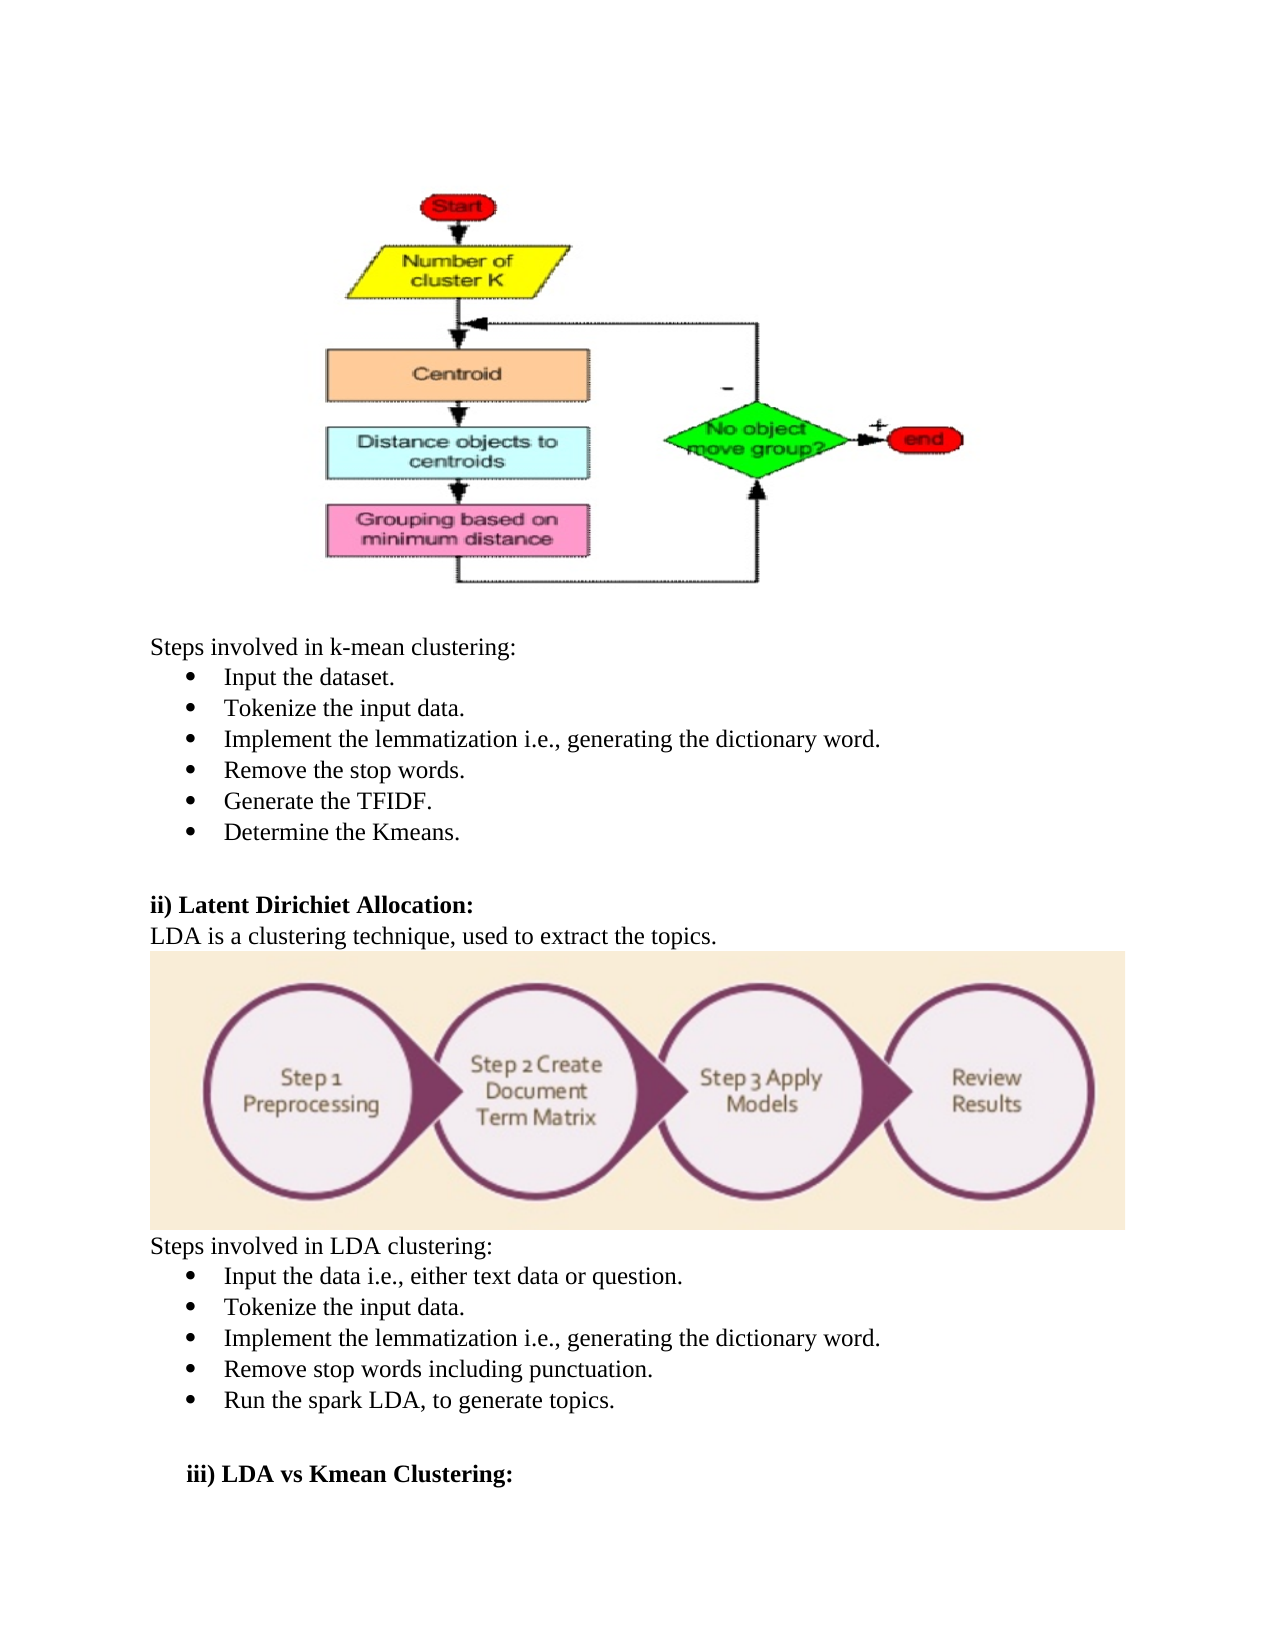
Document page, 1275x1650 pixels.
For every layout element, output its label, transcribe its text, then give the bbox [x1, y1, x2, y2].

picture [150, 951, 1125, 1230]
text iii) LDA vs Kmean Clustering: [186, 1459, 1140, 1488]
list Implement the lemmatization i.e., generating the dictionary word. [186, 1323, 1140, 1352]
list Run the spark LDA, to generate topics. [186, 1385, 1140, 1414]
list Tokenize the input data. [186, 693, 1140, 722]
list Remove the stop words. [186, 755, 1140, 784]
text LDA is a clustering technique, used to extract the topics. [150, 921, 1140, 949]
text Steps involved in LDA clustering: [150, 1231, 1140, 1260]
list Generate the TFIDF. [186, 786, 1140, 815]
list Implement the lemmatization i.e., generating the dictionary word. [186, 724, 1140, 753]
picture [280, 180, 1009, 600]
list Remove stop words including punctuation. [186, 1354, 1140, 1383]
list Determine the Kmeans. [186, 817, 1140, 846]
list Tokenize the input data. [186, 1292, 1140, 1321]
text Steps involved in k-mean clustering: [150, 632, 1140, 660]
list Input the data i.e., either text data or question. [186, 1261, 1140, 1290]
text ii) Latent Dirichiet Allocation: [150, 891, 1140, 919]
list Input the dataset. [186, 662, 1140, 691]
